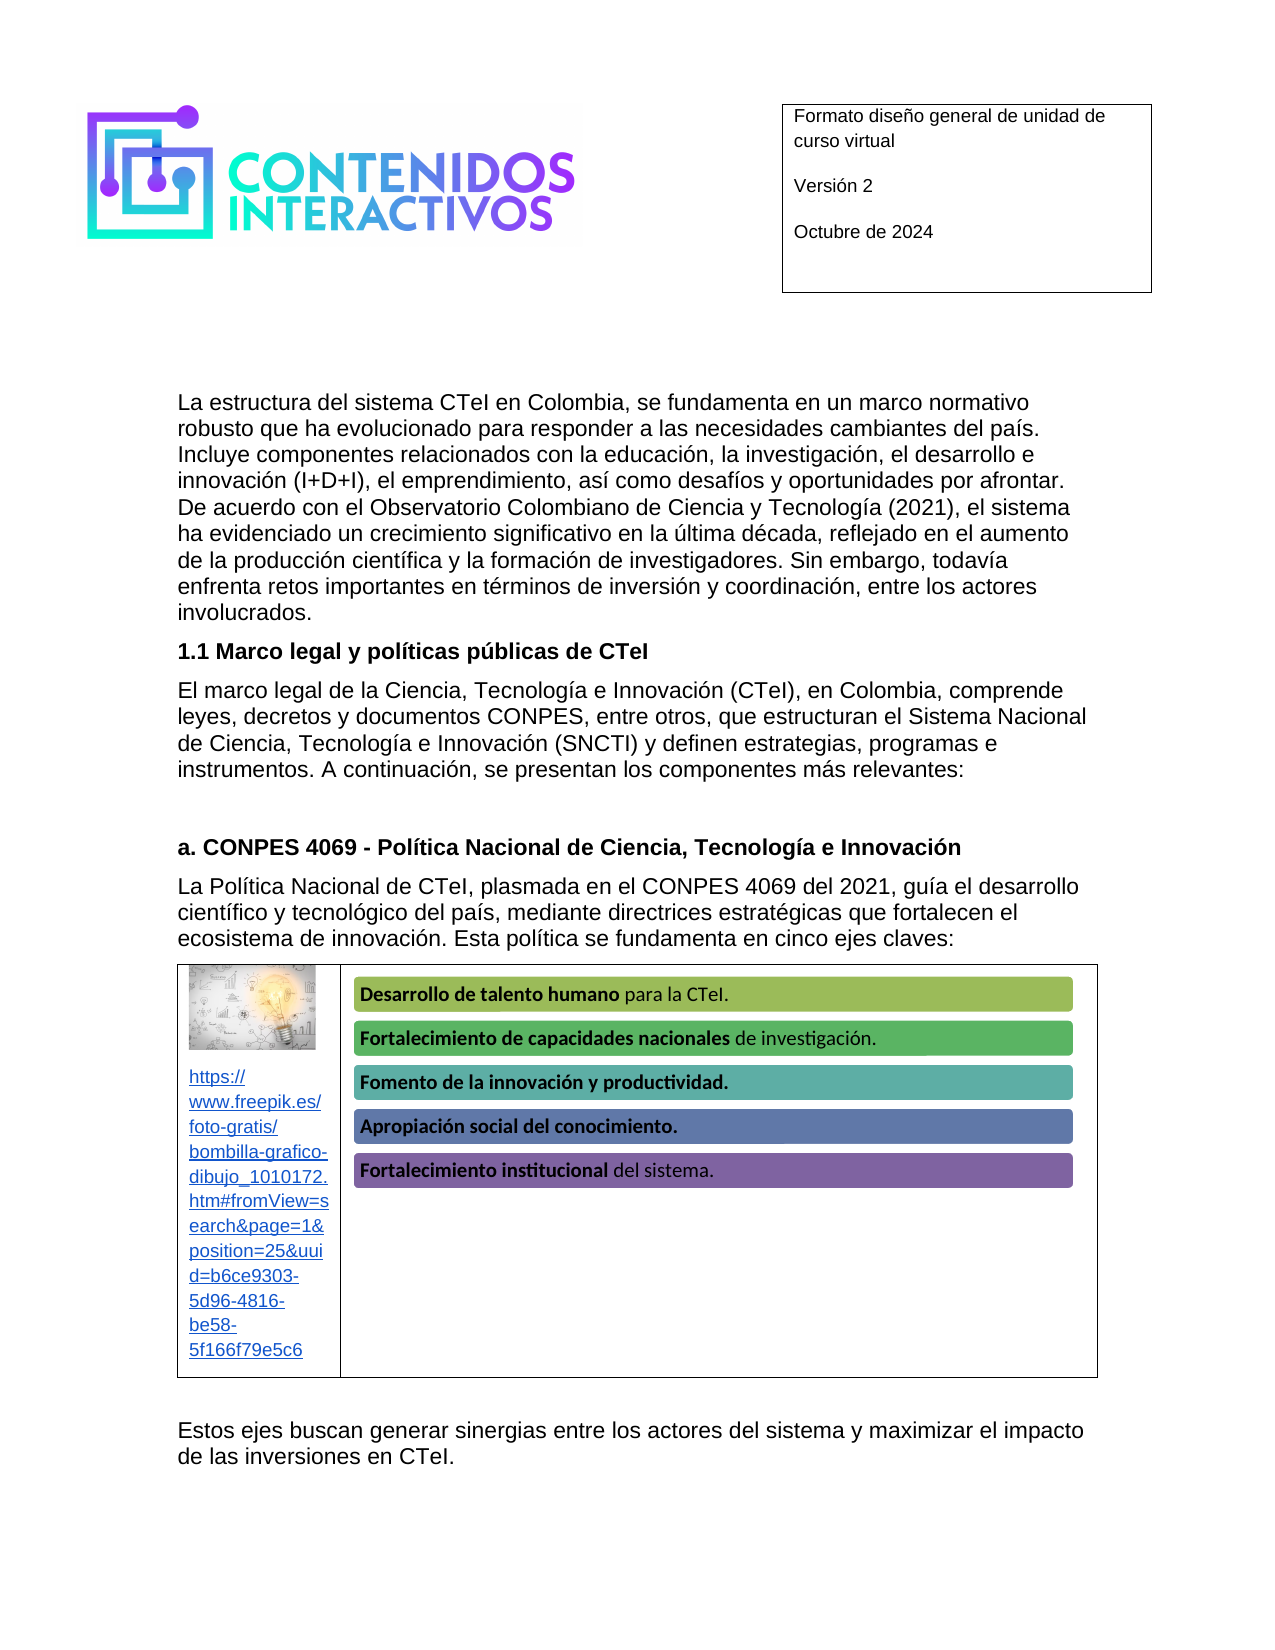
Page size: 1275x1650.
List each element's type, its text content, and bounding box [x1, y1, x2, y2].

text La estructura del sistema CTeI en Colombia, se fundamenta en un marco normativo robusto que ha evolucionado para responder a las necesidades cambiantes del país. Incluye componentes relacionados con la educación, la investigación, el desarrollo e innovación (I+D+I), el emprendimiento, así como desafíos y oportunidades por afrontar. De acuerdo con el Observatorio Colombiano de Ciencia y Tecnología (2021), el sistema ha evidenciado un crecimiento significativo en la última década, reflejado en el aumento de la producción científica y la formación de investigadores. Sin embargo, todavía enfrenta retos importantes en términos de inversión y coordinación, entre los actores involucrados. [177, 388, 1098, 626]
text a. CONPES 4069 - Política Nacional de Ciencia, Tecnología e Innovación [177, 834, 1098, 860]
text Estos ejes buscan generar sinergias entre los actores del sistema y maximizar el impacto de las inversiones en CTeI. [177, 1417, 1098, 1469]
text El marco legal de la Ciencia, Tecnología e Innovación (CTeI), en Colombia, comprende leyes, decretos y documentos CONPES, entre otros, que estructuran el Sistema Nacional de Ciencia, Tecnología e Innovación (SNCTI) y definen estrategias, programas e instrumentos. A continuación, se presentan los componentes más relevantes: [177, 677, 1098, 782]
picture [76, 103, 583, 247]
subtitle 1.1 Marco legal y políticas públicas de CTeI [177, 638, 1098, 664]
table_header https://www.freepik.es/foto-gratis/bombilla-grafico-dibujo_1010172.htm#fromView=search&page=1&position=25&uuid=b6ce9303-5d96-4816-be58-5f166f79e5c6 [178, 965, 340, 1377]
picture [188, 965, 316, 1050]
text La Política Nacional de CTeI, plasmada en el CONPES 4069 del 2021, guía el desarrollo científico y tecnológico del país, mediante directrices estratégicas que fortalecen el ecosistema de innovación. Esta política se fundamenta en cinco ejes claves: [177, 873, 1098, 952]
table_header [341, 965, 1097, 1377]
